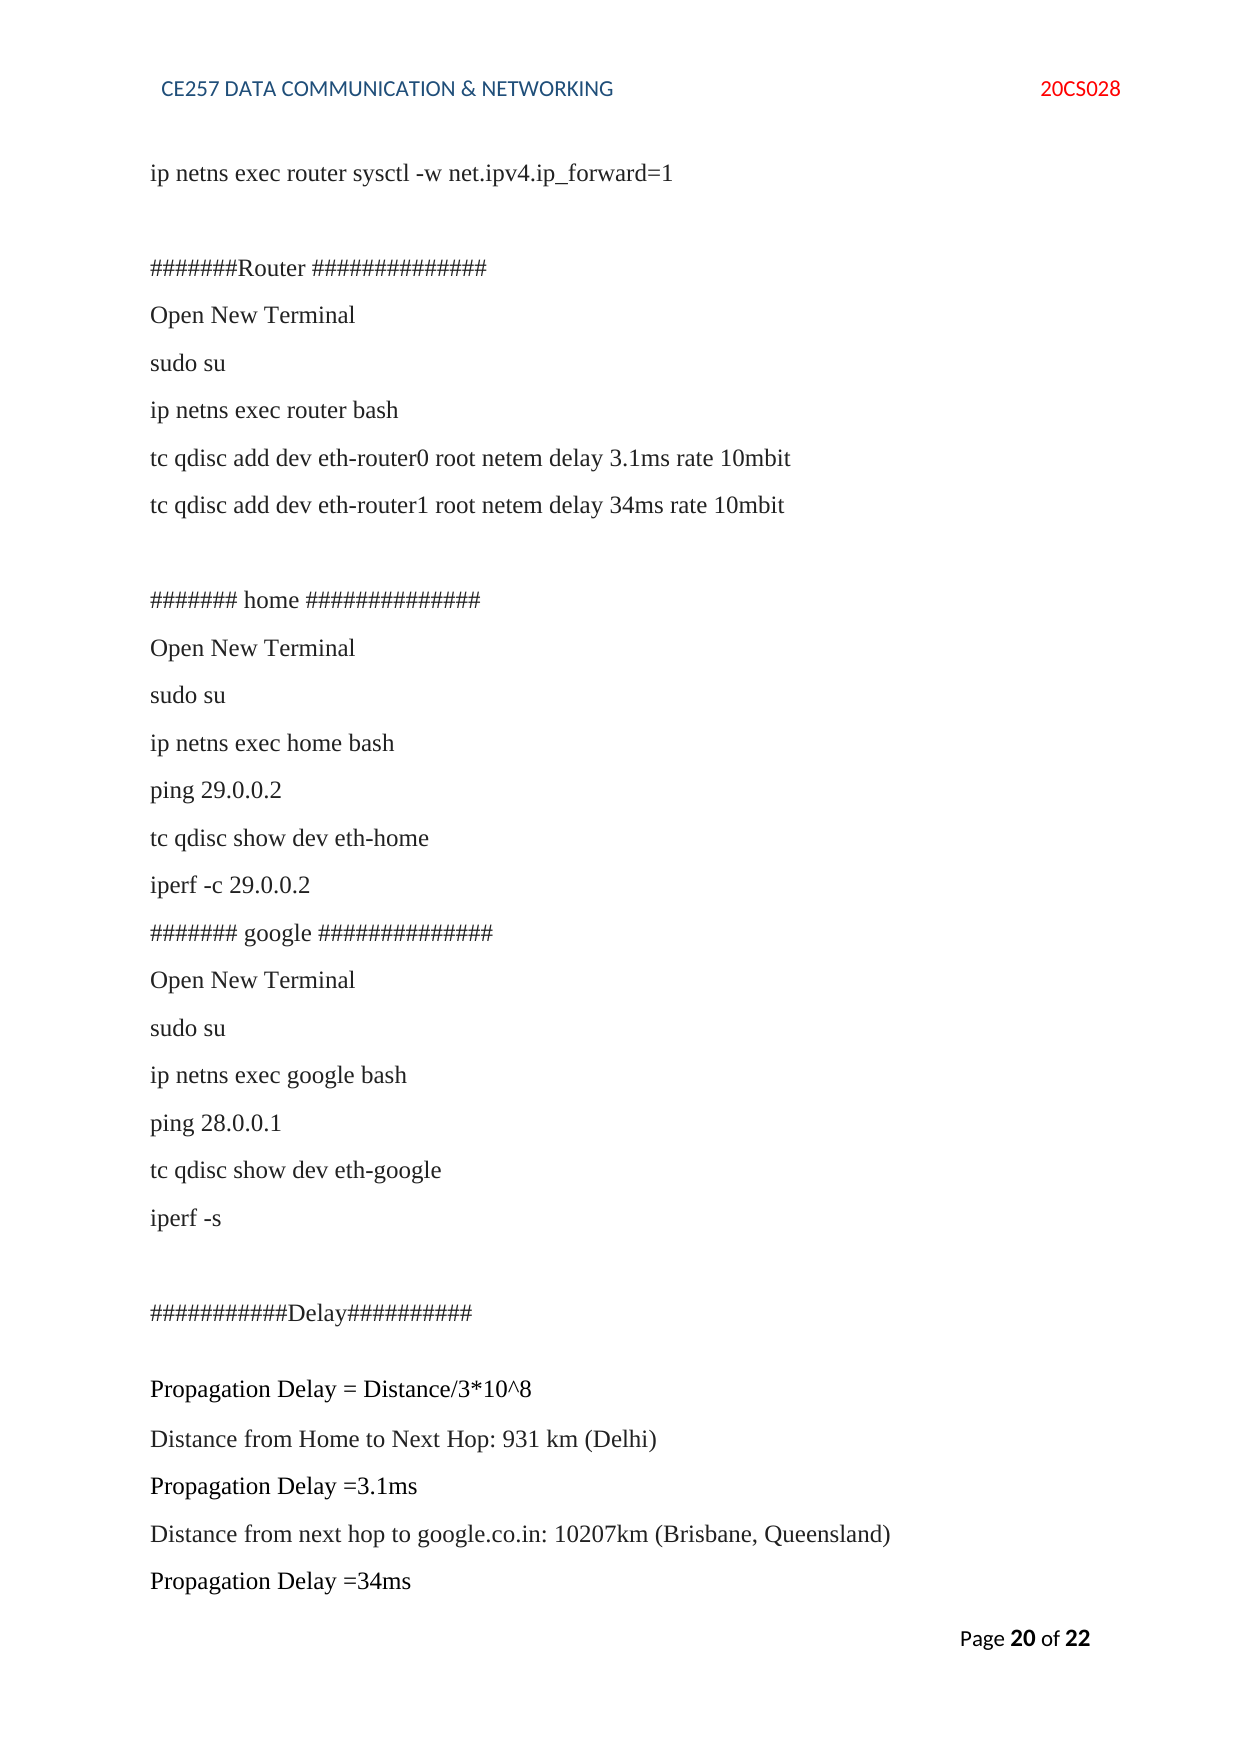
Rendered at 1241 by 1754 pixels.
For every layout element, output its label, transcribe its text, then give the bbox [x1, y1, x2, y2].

text iperf -c 29.0.0.2 [150, 870, 1090, 899]
text ping 28.0.0.1 [150, 1108, 1090, 1137]
text Propagation Delay =34ms [150, 1566, 1090, 1595]
text Open New Terminal [150, 300, 1090, 329]
text ip netns exec google bash [150, 1060, 1090, 1089]
text tc qdisc show dev eth-google [150, 1155, 1090, 1184]
text sudo su [150, 1013, 1090, 1042]
text ###########Delay########## [150, 1298, 1090, 1327]
text ping 29.0.0.2 [150, 775, 1090, 804]
text sudo su [150, 348, 1090, 377]
text tc qdisc add dev eth-router1 root netem delay 34ms rate 10mbit [150, 490, 1090, 519]
text Propagation Delay =3.1ms [150, 1471, 1090, 1500]
text Distance from Home to Next Hop: 931 km (Delhi) [150, 1424, 1090, 1453]
text ip netns exec router bash [150, 395, 1090, 424]
text Propagation Delay = Distance/3*10^8 [150, 1374, 1090, 1403]
text Open New Terminal [150, 965, 1090, 994]
text iperf -s [150, 1203, 1090, 1232]
text ####### home ############## [150, 585, 1090, 614]
text #######Router ############## [150, 253, 1090, 282]
text Open New Terminal [150, 633, 1090, 662]
text Distance from next hop to google.co.in: 10207km (Brisbane, Queensland) [150, 1519, 1090, 1548]
text ####### google ############## [150, 918, 1090, 947]
text ip netns exec home bash [150, 728, 1090, 757]
text tc qdisc show dev eth-home [150, 823, 1090, 852]
text tc qdisc add dev eth-router0 root netem delay 3.1ms rate 10mbit [150, 443, 1090, 472]
text sudo su [150, 680, 1090, 709]
text ip netns exec router sysctl -w net.ipv4.ip_forward=1 [150, 158, 1090, 187]
